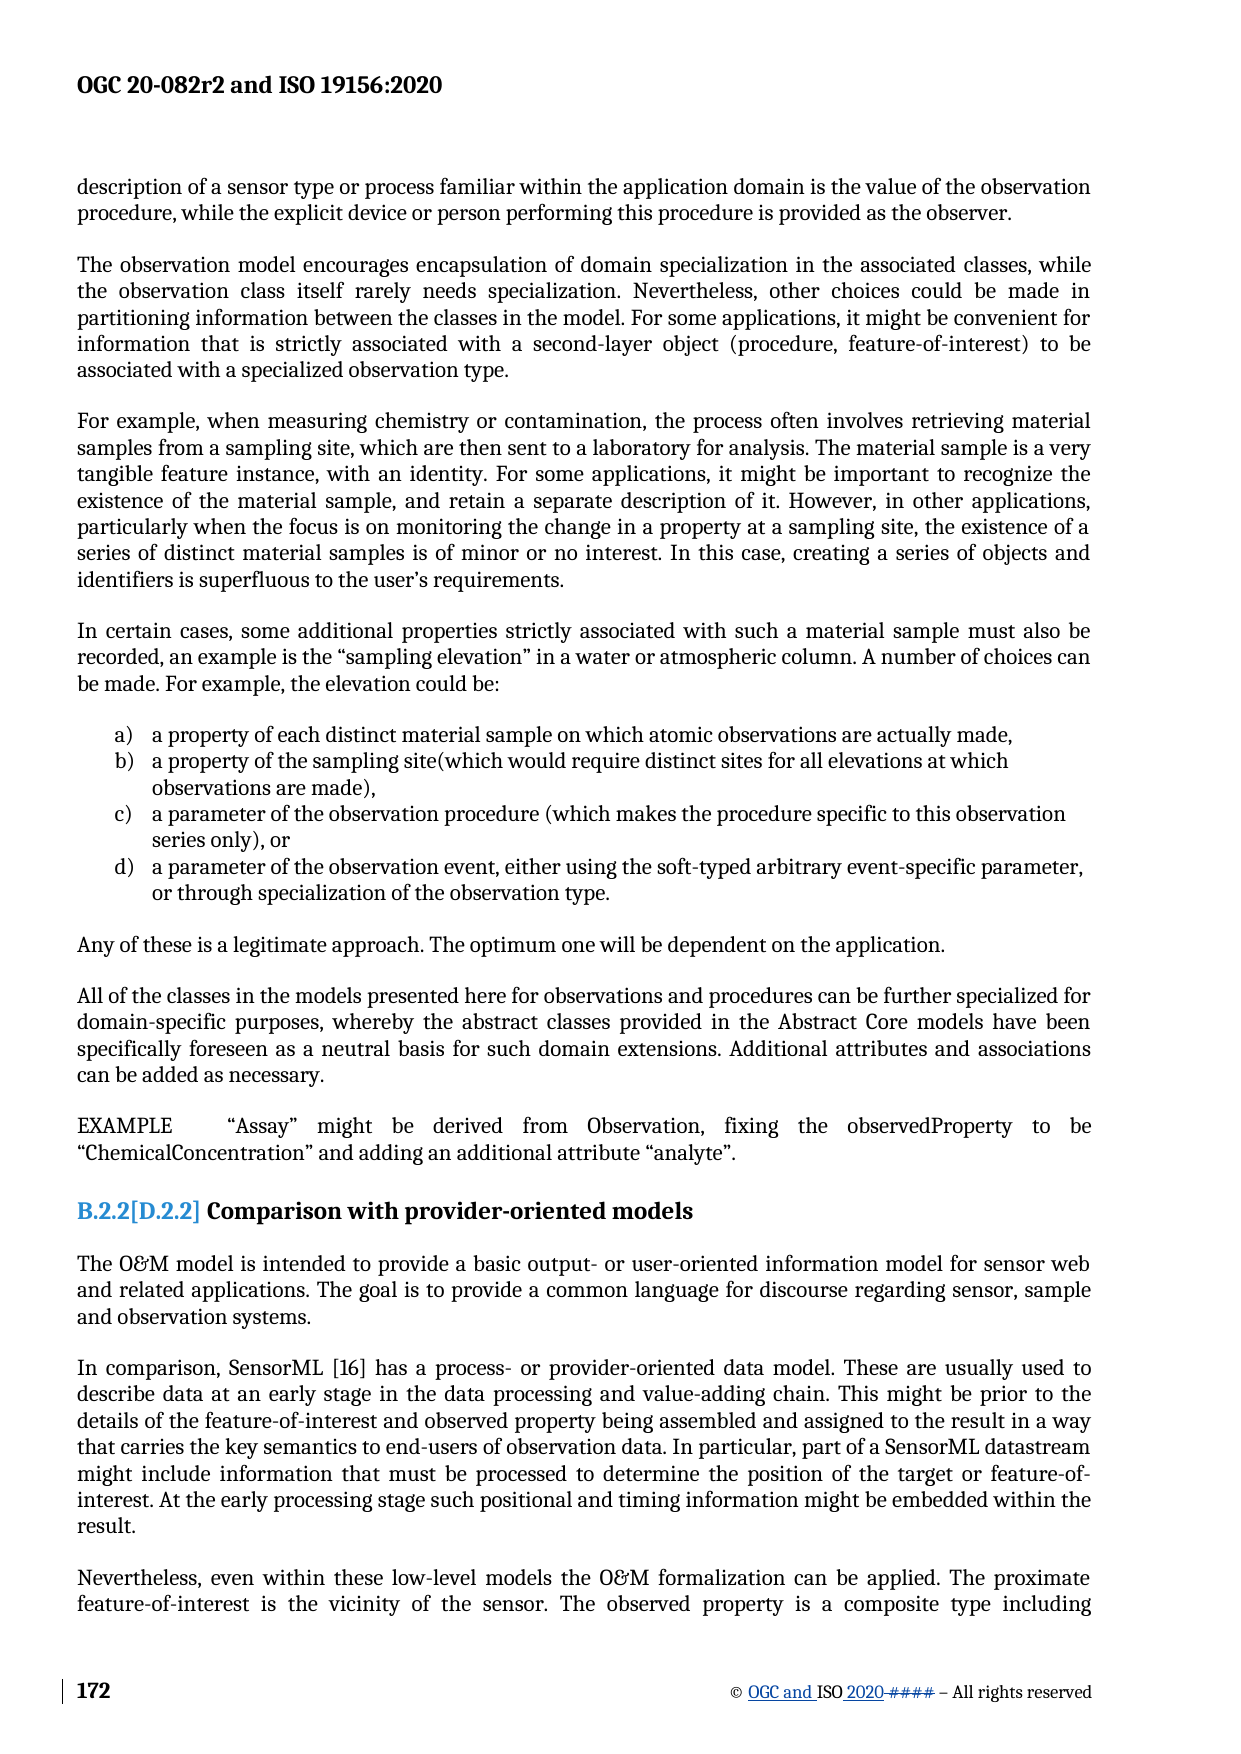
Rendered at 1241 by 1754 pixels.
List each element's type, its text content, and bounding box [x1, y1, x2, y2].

text All of the classes in the models presented here for observations and procedures can be further specialized for domain-specific purposes, whereby the abstract classes provided in the Abstract Core models have been specifically foreseen as a neutral basis for such domain extensions. Additional attributes and associations can be added as necessary. [77, 983, 1092, 1088]
text EXAMPLE “Assay” might be derived from Observation, fixing the observedProperty to be “ChemicalConcentration” and adding an additional attribute “analyte”. [77, 1113, 1092, 1166]
list a parameter of the observation event, either using the soft-typed arbitrary event-specific parameter, or through specialization of the observation type. [114, 854, 1092, 906]
text In certain cases, some additional properties strictly associated with such a material sample must also be recorded, an example is the “sampling elevation” in a water or atmospheric column. A number of choices can be made. For example, the elevation could be: [77, 618, 1092, 697]
text For example, when measuring chemistry or contamination, the process often involves retrieving material samples from a sampling site, which are then sent to a laboratory for analysis. The material sample is a very tangible feature instance, with an identity. For some applications, it might be important to recognize the existence of the material sample, and retain a separate description of it. However, in other applications, particularly when the focus is on monitoring the change in a property at a sampling site, the existence of a series of distinct material samples is of minor or no interest. In this case, creating a series of objects and identifiers is superfluous to the user’s requirements. [77, 408, 1092, 593]
text The O&M model is intended to provide a basic output- or user-oriented information model for sensor web and related applications. The goal is to provide a common language for discourse regarding sensor, sample and observation systems. [77, 1251, 1092, 1330]
text The observation model encourages encapsulation of domain specialization in the associated classes, while the observation class itself rarely needs specialization. Nevertheless, other choices could be made in partitioning information between the classes in the model. For some applications, it might be convenient for information that is strictly associated with a second-layer object (procedure, feature-of-interest) to be associated with a specialized observation type. [77, 252, 1092, 383]
text Any of these is a legitimate approach. The optimum one will be dependent on the application. [77, 931, 1092, 958]
text In comparison, SensorML [16] has a process- or provider-oriented data model. These are usually used to describe data at an early stage in the data processing and value-adding chain. This might be prior to the details of the feature-of-interest and observed property being assembled and assigned to the result in a way that carries the key semantics to end-users of observation data. In particular, part of a SensorML datastream might include information that must be processed to determine the position of the target or feature-of-interest. At the early processing stage such positional and timing information might be embedded within the result. [77, 1355, 1092, 1539]
text Comparison with provider-oriented models [77, 1197, 1092, 1226]
list a parameter of the observation procedure (which makes the procedure specific to this observation series only), or [114, 801, 1092, 854]
list a property of the sampling site(which would require distinct sites for all elevations at which observations are made), [114, 748, 1092, 801]
list a property of each distinct material sample on which atomic observations are actually made, [114, 722, 1092, 748]
